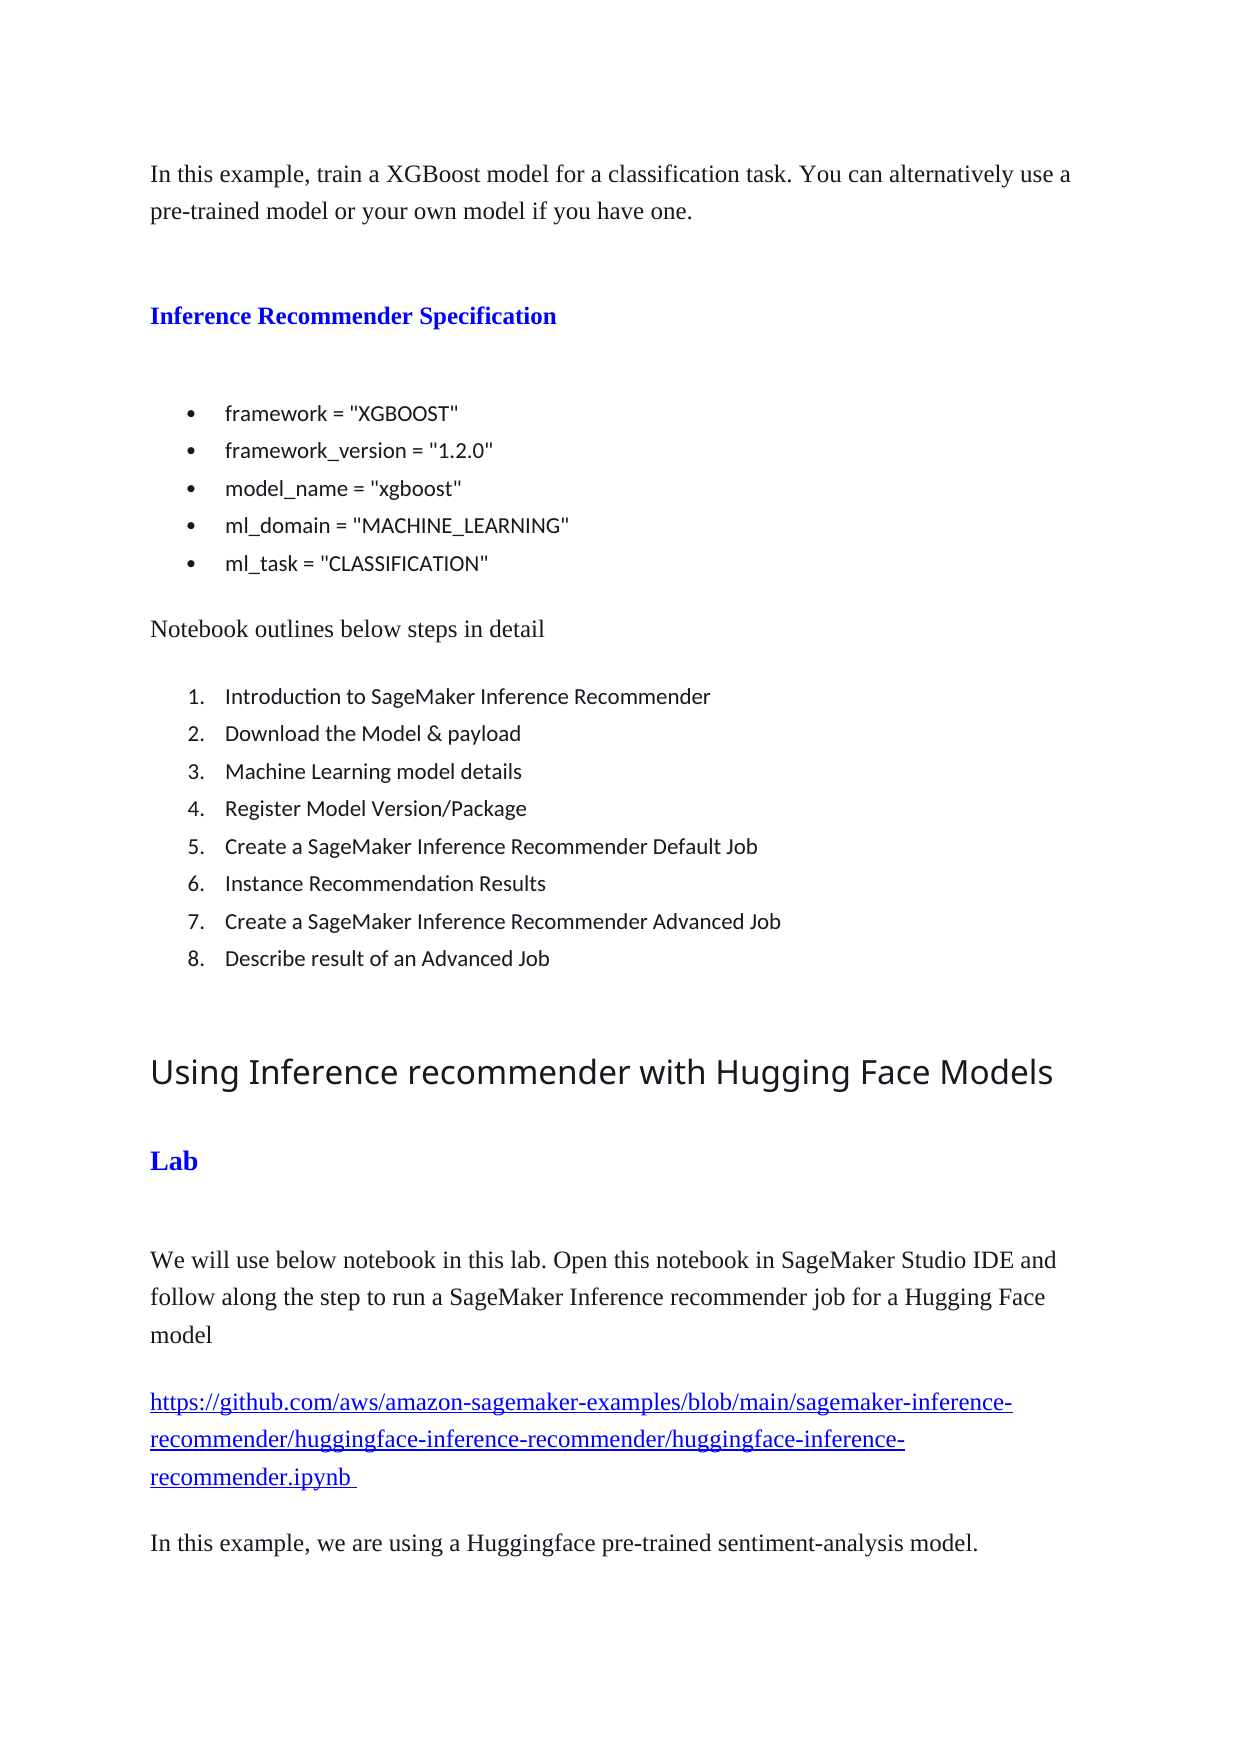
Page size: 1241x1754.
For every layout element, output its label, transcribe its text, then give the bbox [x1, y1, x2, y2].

subtitle Lab [150, 1144, 1090, 1177]
list Register Model Version/Package [187, 785, 1090, 822]
subtitle Using Inference recommender with Hugging Face Models [150, 1048, 1090, 1094]
text Notebook outlines below steps in detail [150, 606, 1090, 643]
text https://github.com/aws/amazon-sagemaker-examples/blob/main/sagemaker-inference-recommender/huggingface-inference-recommender/huggingface-inference-recommender.ipynb [150, 1378, 1090, 1490]
text In this example, train a XGBoost model for a classification task. You can alternatively use a pre-trained model or your own model if you have one. [150, 150, 1090, 225]
list Introduction to SageMaker Inference Recommender [187, 672, 1090, 710]
list Instance Recommendation Results [187, 860, 1090, 897]
list ml_domain = "MACHINE_LEARNING" [187, 502, 1090, 539]
subtitle Inference Recommender Specification [150, 301, 1090, 330]
text We will use below notebook in this lab. Open this notebook in SageMaker Studio IDE and follow along the step to run a SageMaker Inference recommender job for a Hugging Face model [150, 1236, 1090, 1349]
list Create a SageMaker Inference Recommender Default Job [187, 822, 1090, 860]
text In this example, we are using a Huggingface pre-trained sentiment-analysis model. [150, 1519, 1090, 1557]
list Describe result of an Advanced Job [187, 935, 1090, 972]
list ml_task = "CLASSIFICATION" [187, 539, 1090, 577]
list Download the Model & payload [187, 710, 1090, 747]
list framework_version = "1.2.0" [187, 427, 1090, 464]
list Machine Learning model details [187, 747, 1090, 785]
list Create a SageMaker Inference Recommender Advanced Job [187, 897, 1090, 935]
list framework = "XGBOOST" [187, 389, 1090, 427]
list model_name = "xgboost" [187, 464, 1090, 502]
